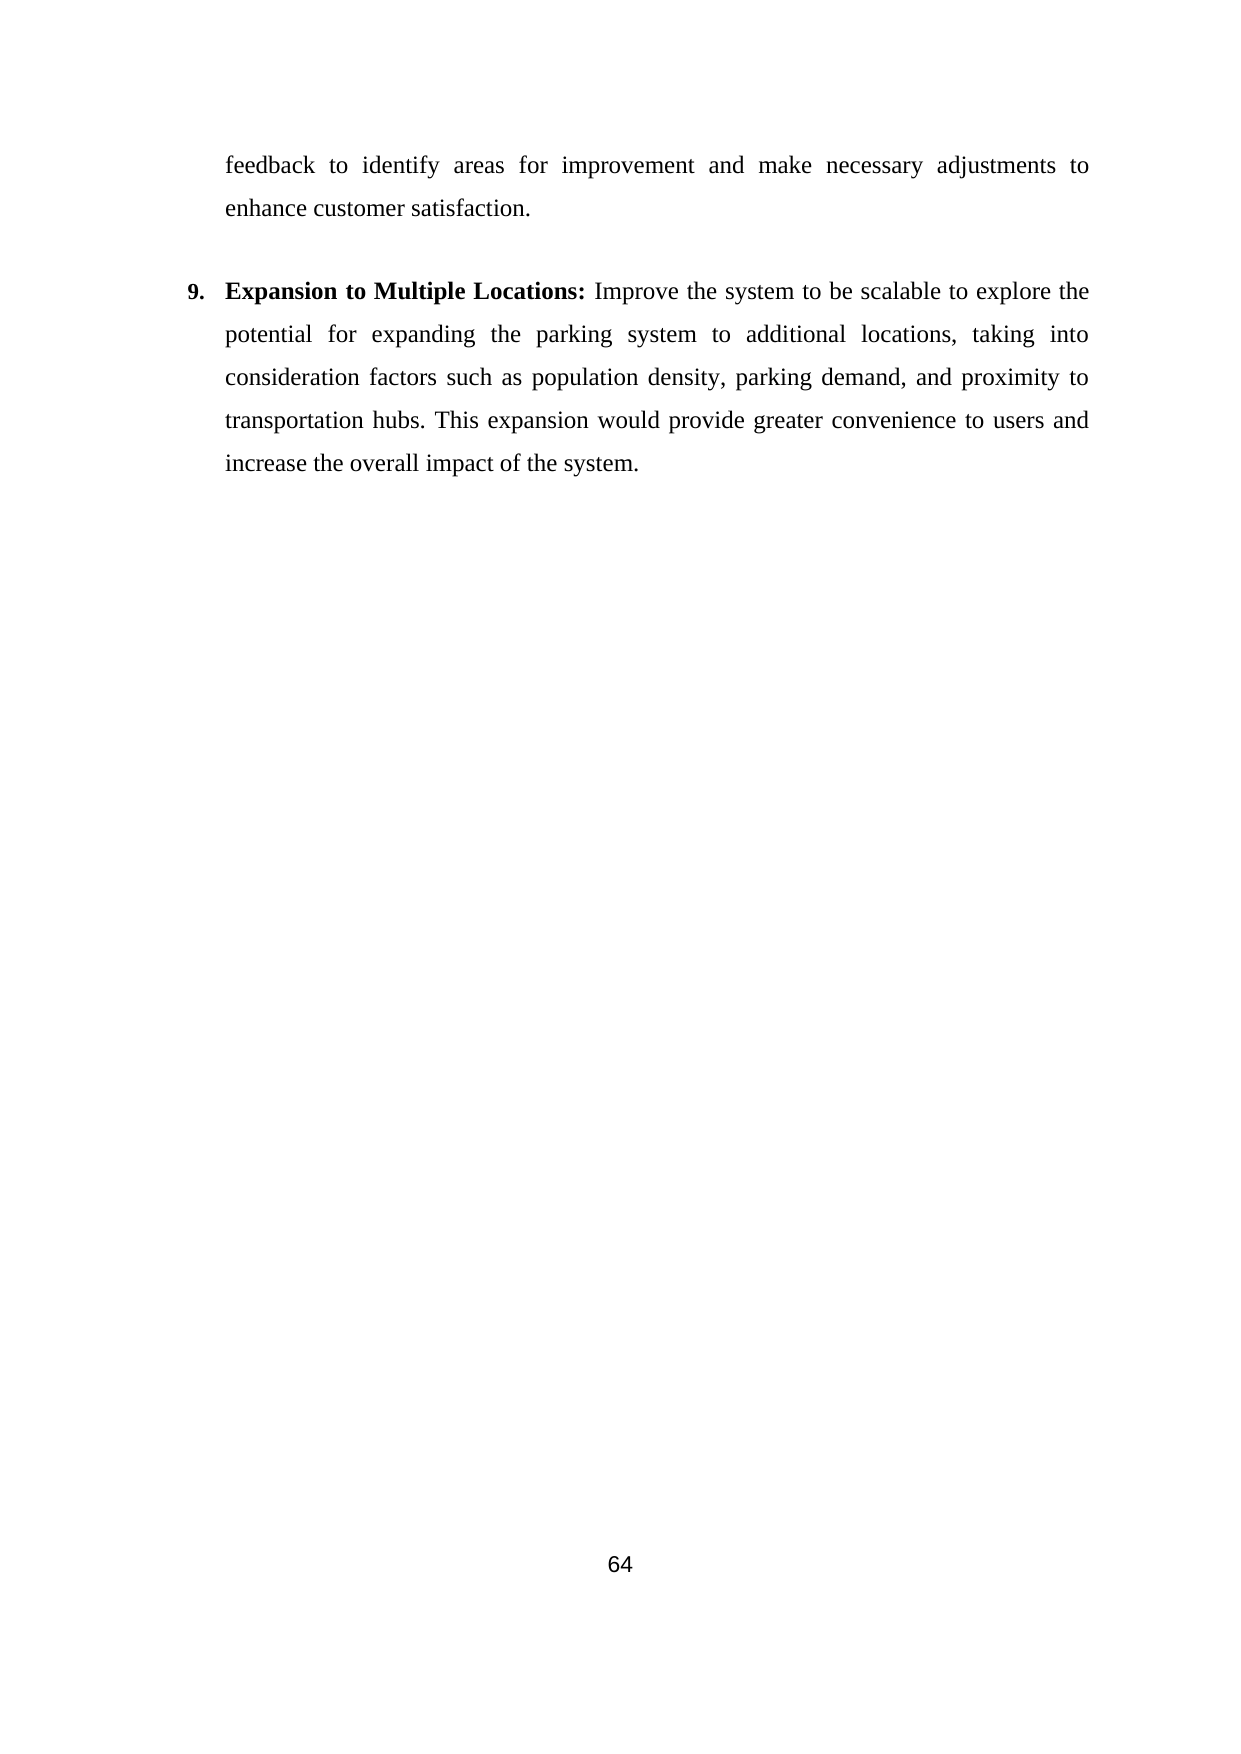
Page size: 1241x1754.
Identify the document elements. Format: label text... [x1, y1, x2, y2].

list Expansion to Multiple Locations: Improve the system to be scalable to explore the potential for expanding the parking system to additional locations, taking into consideration factors such as population density, parking demand, and proximity to transportation hubs. This expansion would provide greater convenience to users and increase the overall impact of the system. [187, 276, 1090, 477]
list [187, 150, 1090, 222]
